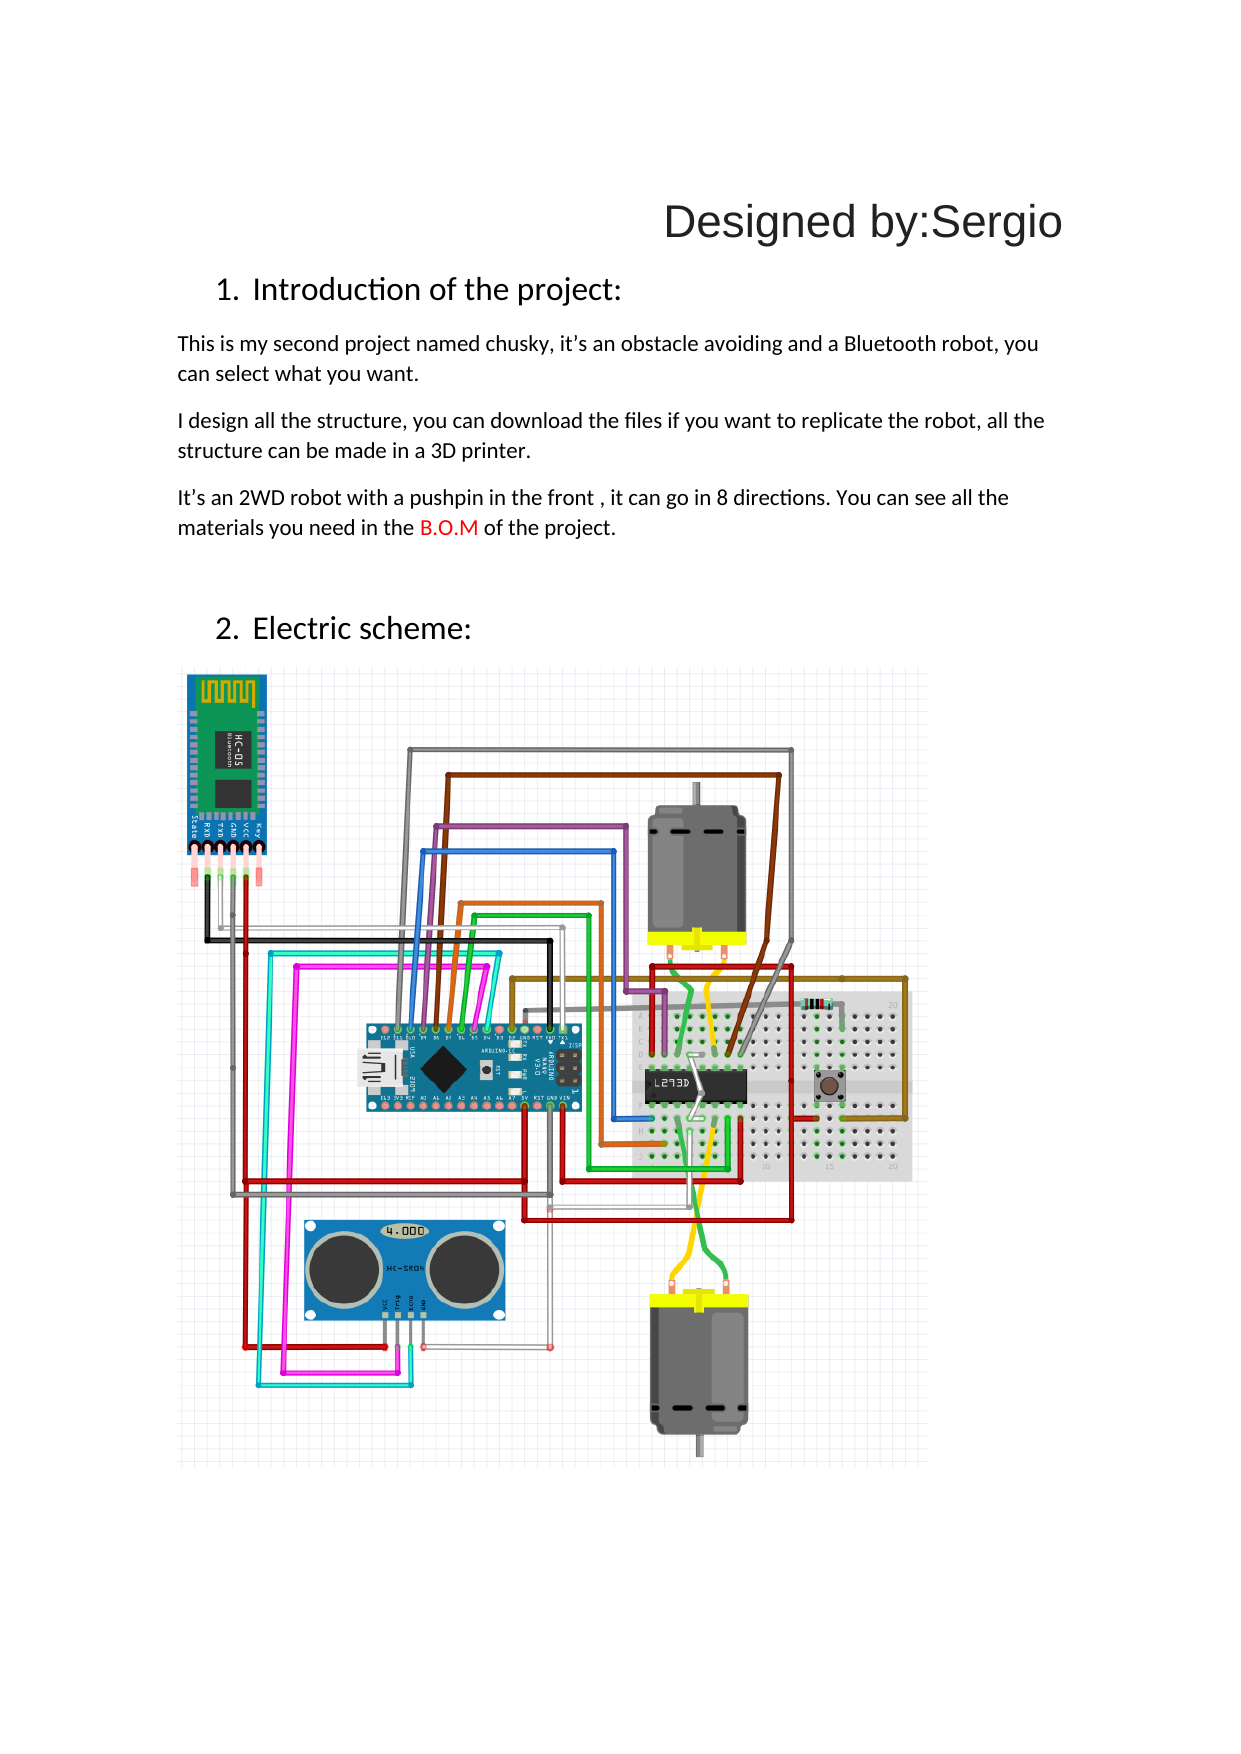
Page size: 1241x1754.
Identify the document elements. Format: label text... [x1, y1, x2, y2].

text This is my second project named chusky, it’s an obstacle avoiding and a Bluetooth robot, you can select what you want. [177, 329, 1063, 387]
list Introduction of the project: [215, 268, 1063, 309]
text Designed by:Sergio [177, 194, 1063, 247]
text It’s an 2WD robot with a pushpin in the front , it can go in 8 directions. You can see all the materials you need in the B.O.M of the project. [177, 483, 1063, 541]
text I design all the structure, you can download the files if you want to replicate the robot, all the structure can be made in a 3D printer. [177, 406, 1063, 464]
picture [177, 667, 929, 1468]
list Electric scheme: [215, 607, 1063, 647]
